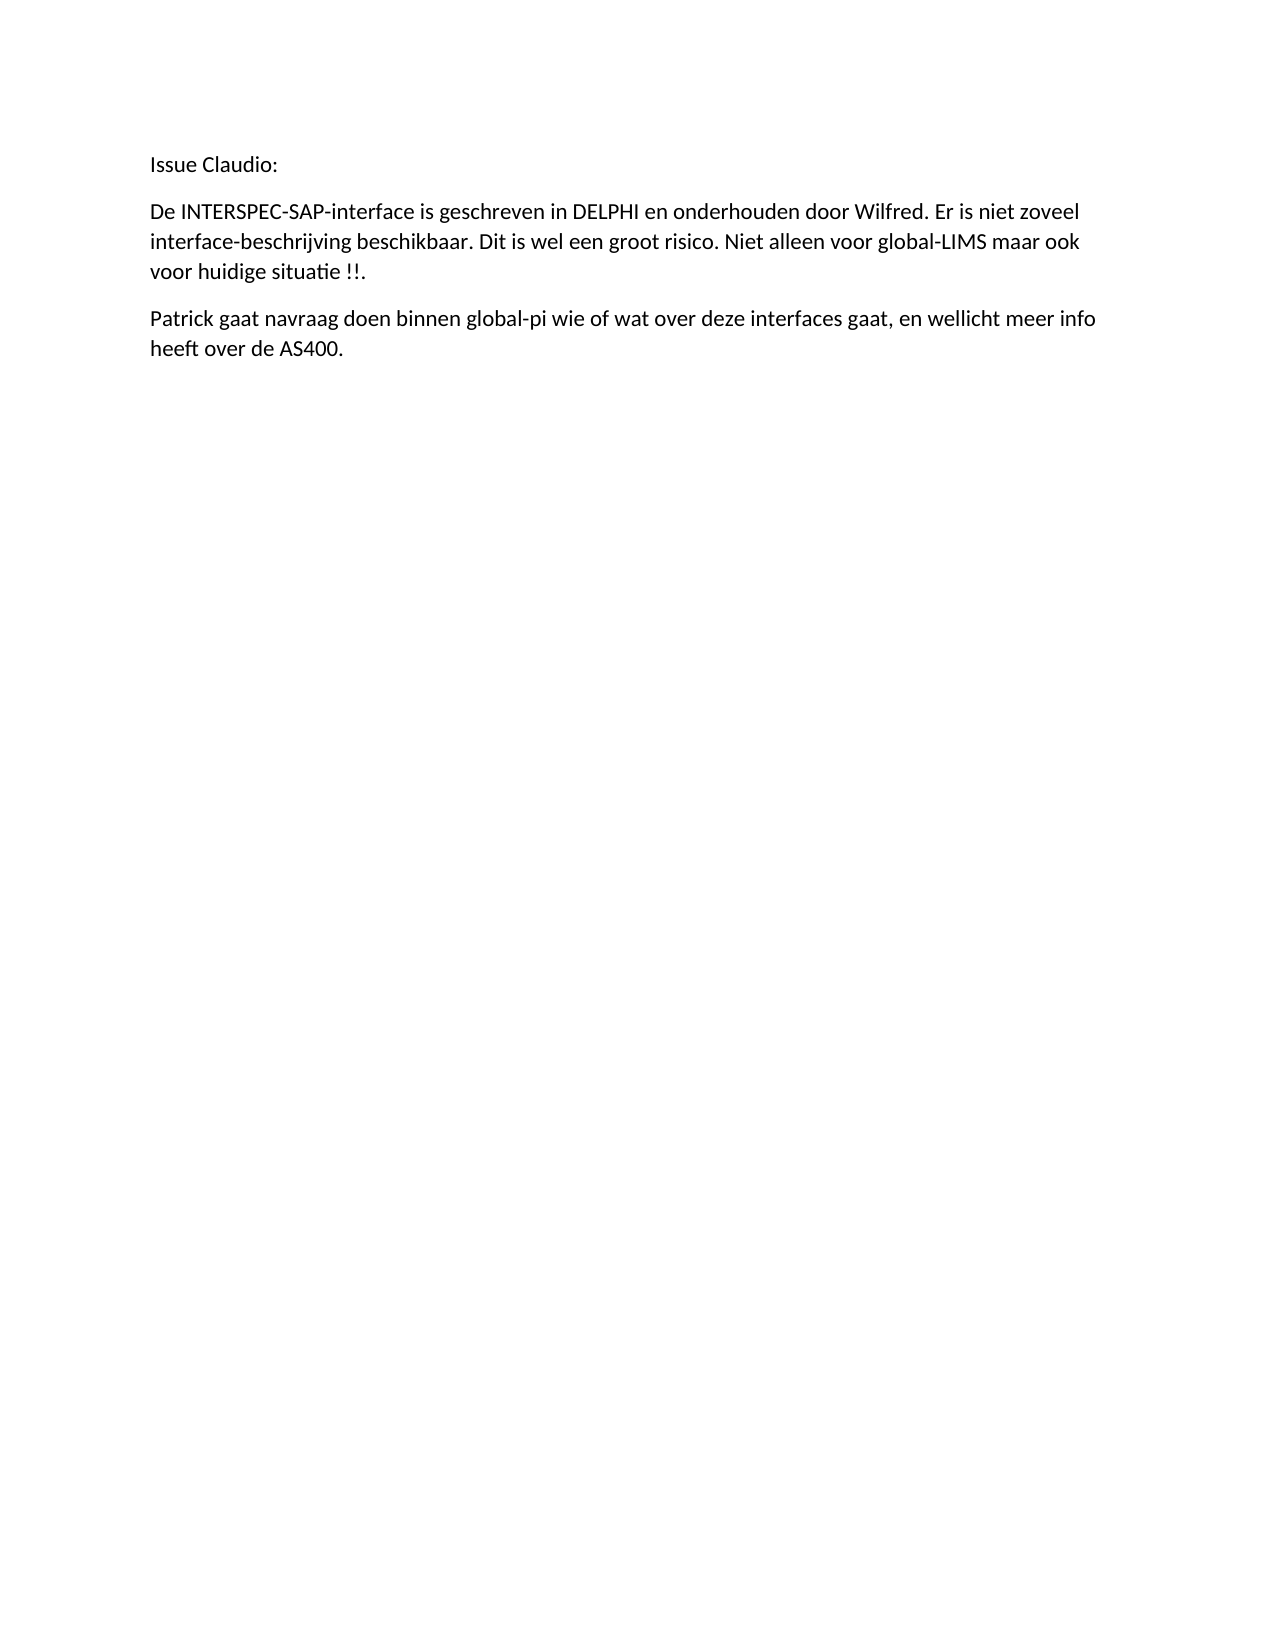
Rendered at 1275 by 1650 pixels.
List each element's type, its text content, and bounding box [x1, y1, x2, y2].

text Issue Claudio: [150, 150, 1125, 178]
text Patrick gaat navraag doen binnen global-pi wie of wat over deze interfaces gaat, en wellicht meer info heeft over de AS400. [150, 304, 1125, 362]
text De INTERSPEC-SAP-interface is geschreven in DELPHI en onderhouden door Wilfred. Er is niet zoveel interface-beschrijving beschikbaar. Dit is wel een groot risico. Niet alleen voor global-LIMS maar ook voor huidige situatie !!. [150, 197, 1125, 285]
